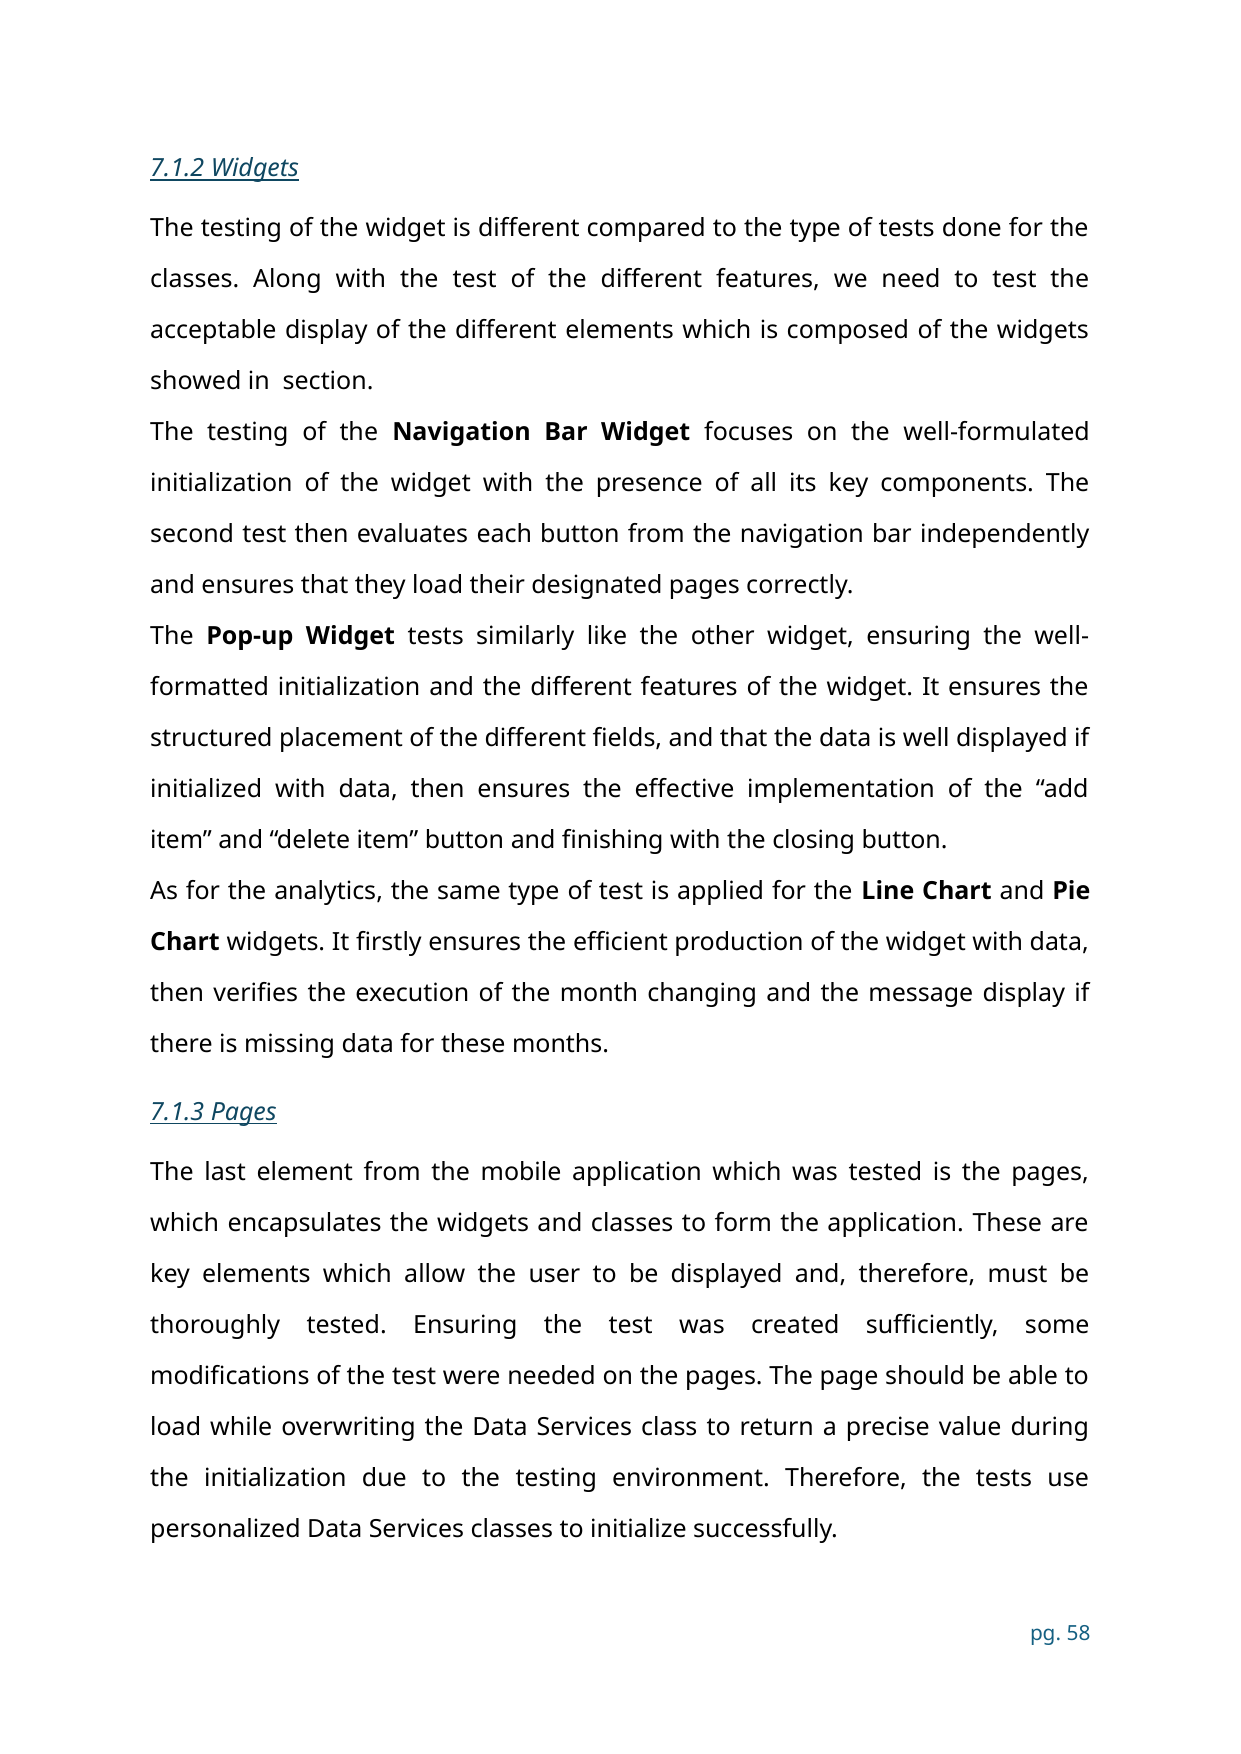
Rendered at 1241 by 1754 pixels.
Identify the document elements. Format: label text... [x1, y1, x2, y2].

subtitle 7.1.2 Widgets [150, 150, 1090, 184]
text The testing of the Navigation Bar Widget focuses on the well-formulated initialization of the widget with the presence of all its key components. The second test then evaluates each button from the navigation bar independently and ensures that they load their designated pages correctly. [150, 413, 1090, 601]
text The testing of the widget is different compared to the type of tests done for the classes. Along with the test of the different features, we need to test the acceptable display of the different elements which is composed of the widgets showed in Widgets section. [150, 209, 1090, 397]
text As for the analytics, the same type of test is applied for the Line Chart and Pie Chart widgets. It firstly ensures the efficient production of the widget with data, then verifies the execution of the month changing and the message display if there is missing data for these months. [150, 873, 1090, 1060]
text The last element from the mobile application which was tested is the pages, which encapsulates the widgets and classes to form the application. These are key elements which allow the user to be displayed and, therefore, must be thoroughly tested. Ensuring the test was created sufficiently, some modifications of the test were needed on the pages. The page should be able to load while overwriting the Data Services class to return a precise value during the initialization due to the testing environment. Therefore, the tests use personalized Data Services classes to initialize successfully. [150, 1153, 1090, 1544]
subtitle 7.1.3 Pages [150, 1094, 1090, 1128]
text The Pop-up Widget tests similarly like the other widget, ensuring the well-formatted initialization and the different features of the widget. It ensures the structured placement of the different fields, and that the data is well displayed if initialized with data, then ensures the effective implementation of the “add item” and “delete item” button and finishing with the closing button. [150, 618, 1090, 856]
